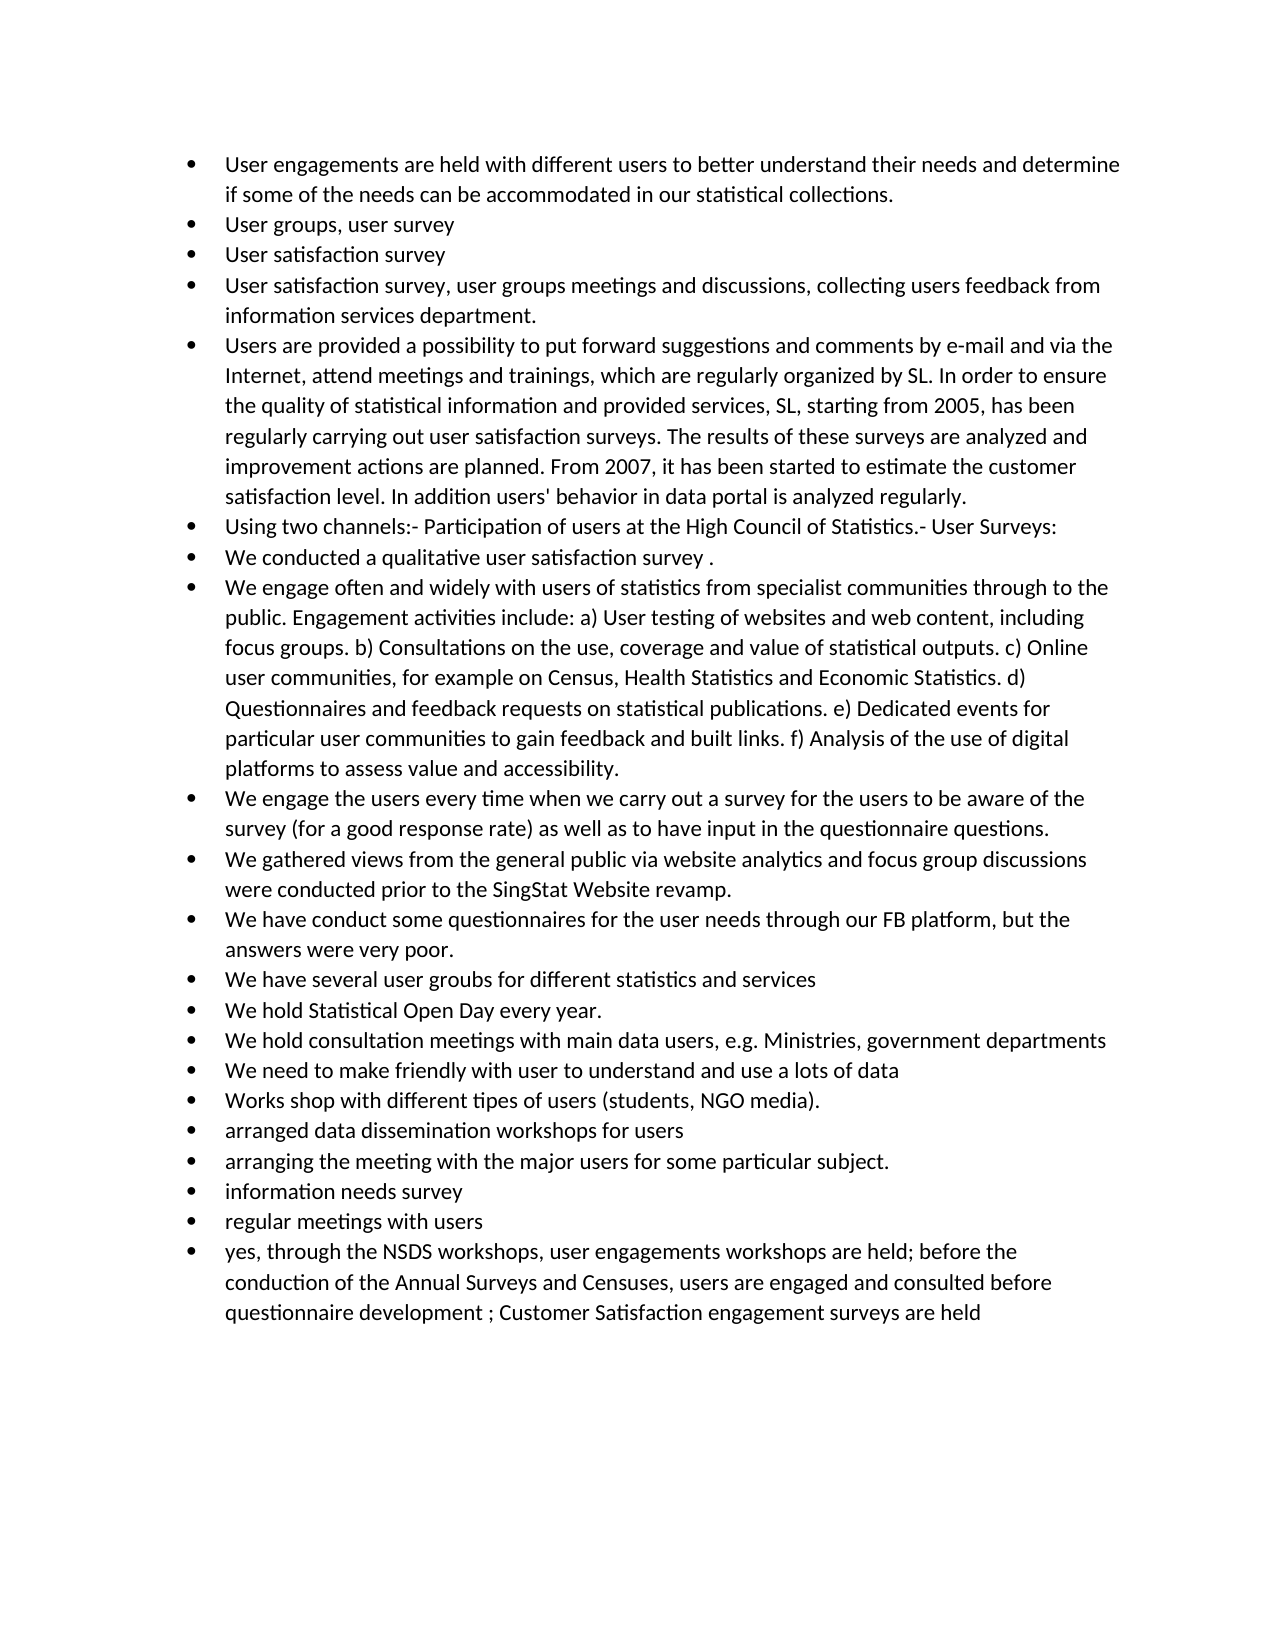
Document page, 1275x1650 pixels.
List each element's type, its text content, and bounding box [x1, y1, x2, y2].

list Using two channels:- Participation of users at the High Council of Statistics.- User Surveys: [187, 512, 1125, 541]
list We gathered views from the general public via website analytics and focus group discussions were conducted prior to the SingStat Website revamp. [187, 845, 1125, 903]
list We hold Statistical Open Day every year. [187, 996, 1125, 1024]
list We engage the users every time when we carry out a survey for the users to be aware of the survey (for a good response rate) as well as to have input in the questionnaire questions. [187, 784, 1125, 843]
list Users are provided a possibility to put forward suggestions and comments by e-mail and via the Internet, attend meetings and trainings, which are regularly organized by SL. In order to ensure the quality of statistical information and provided services, SL, starting from 2005, has been regularly carrying out user satisfaction surveys. The results of these surveys are analyzed and improvement actions are planned. From 2007, it has been started to estimate the customer satisfaction level. In addition users' behavior in data portal is analyzed regularly. [187, 331, 1125, 510]
list User engagements are held with different users to better understand their needs and determine if some of the needs can be accommodated in our statistical collections. [187, 150, 1125, 208]
list arranged data dissemination workshops for users [187, 1117, 1125, 1145]
list We need to make friendly with user to understand and use a lots of data [187, 1056, 1125, 1084]
list information needs survey [187, 1177, 1125, 1205]
list We engage often and widely with users of statistics from specialist communities through to the public. Engagement activities include: a) User testing of websites and web content, including focus groups. b) Consultations on the use, coverage and value of statistical outputs. c) Online user communities, for example on Census, Health Statistics and Economic Statistics. d) Questionnaires and feedback requests on statistical publications. e) Dedicated events for particular user communities to gain feedback and built links. f) Analysis of the use of digital platforms to assess value and accessibility. [187, 573, 1125, 782]
list We have several user groubs for different statistics and services [187, 966, 1125, 994]
list Works shop with different tipes of users (students, NGO media). [187, 1086, 1125, 1114]
list We conducted a qualitative user satisfaction survey . [187, 543, 1125, 571]
list arranging the meeting with the major users for some particular subject. [187, 1147, 1125, 1175]
list yes, through the NSDS workshops, user engagements workshops are held; before the conduction of the Annual Surveys and Censuses, users are engaged and consulted before questionnaire development ; Customer Satisfaction engagement surveys are held [187, 1237, 1125, 1326]
list regular meetings with users [187, 1207, 1125, 1235]
list User groups, user survey [187, 210, 1125, 238]
list User satisfaction survey [187, 241, 1125, 269]
list We have conduct some questionnaires for the user needs through our FB platform, but the answers were very poor. [187, 905, 1125, 963]
list We hold consultation meetings with main data users, e.g. Ministries, government departments [187, 1026, 1125, 1054]
list User satisfaction survey, user groups meetings and discussions, collecting users feedback from information services department. [187, 271, 1125, 329]
